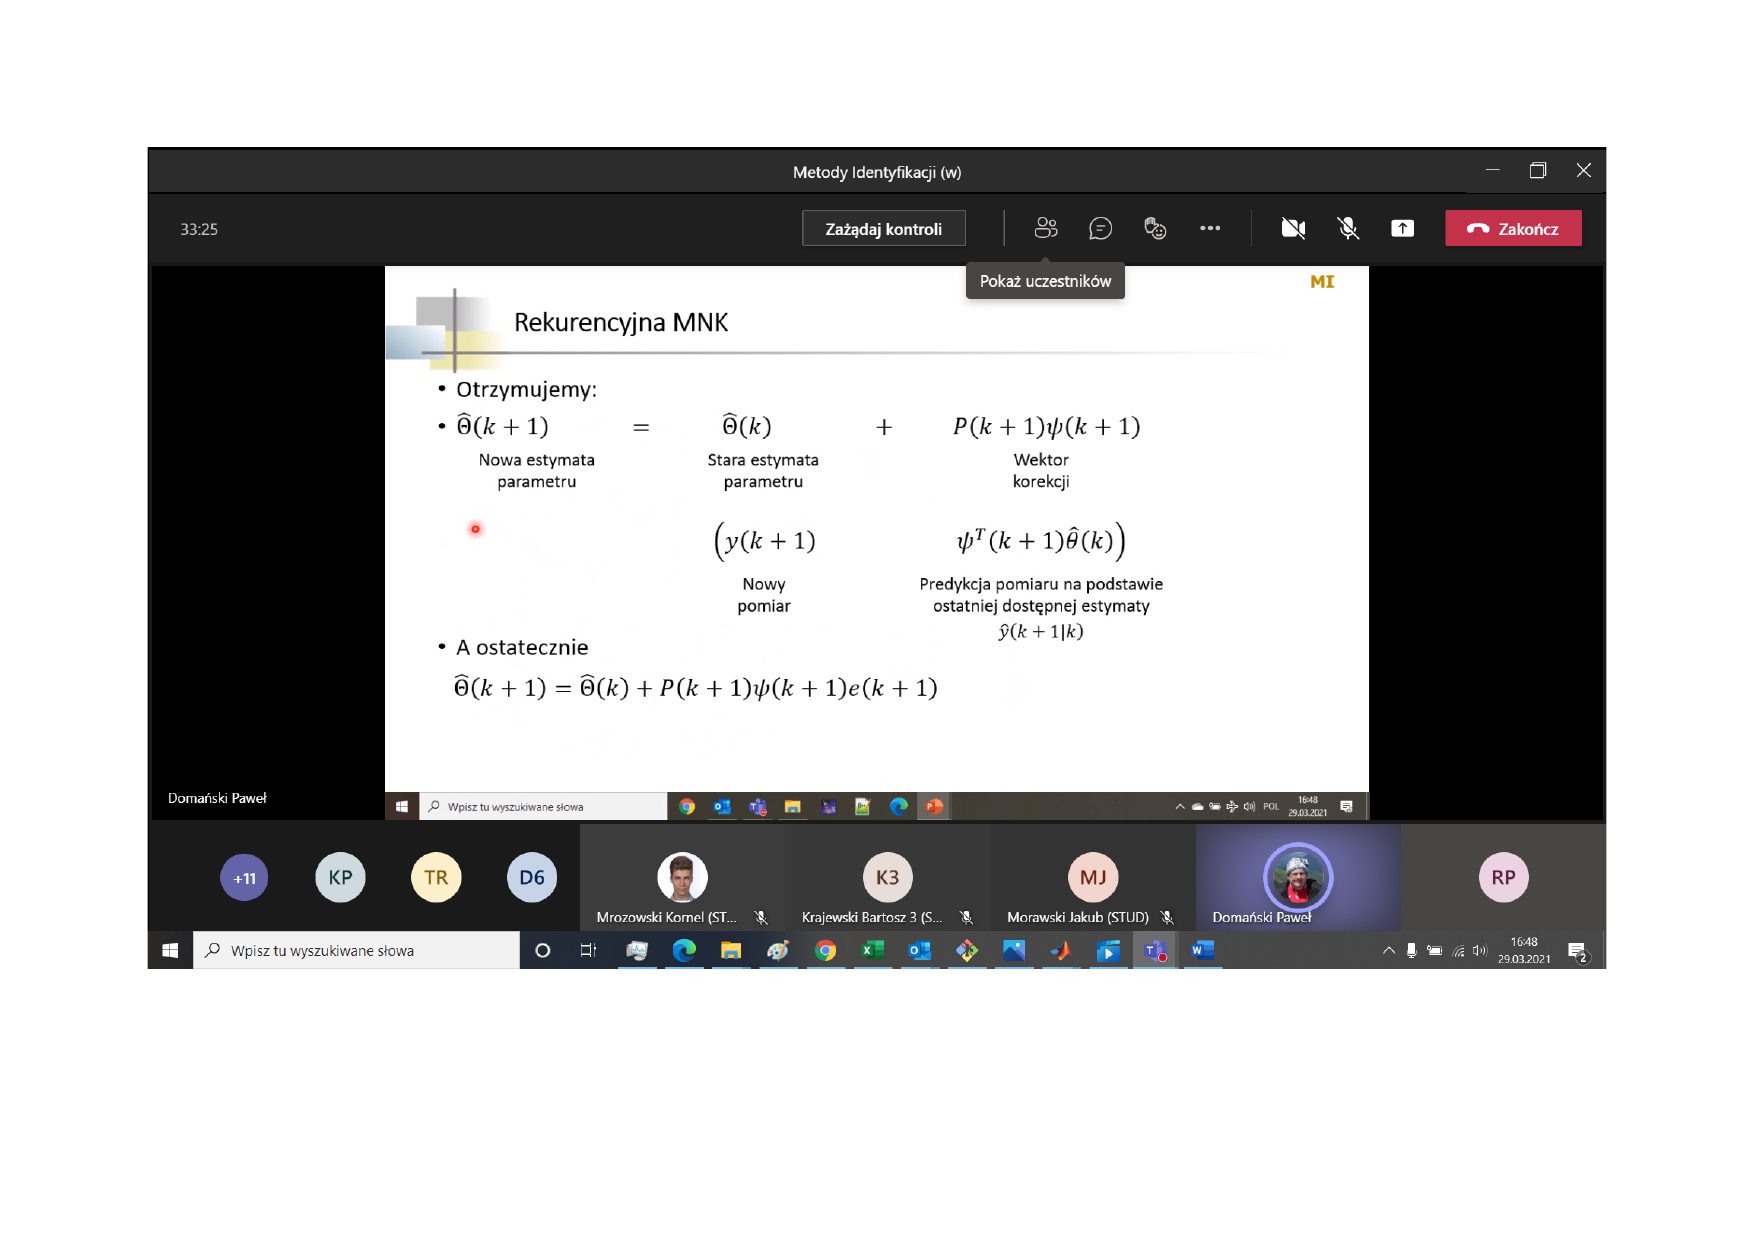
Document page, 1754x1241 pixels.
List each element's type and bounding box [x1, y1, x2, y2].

picture [147, 147, 1607, 969]
